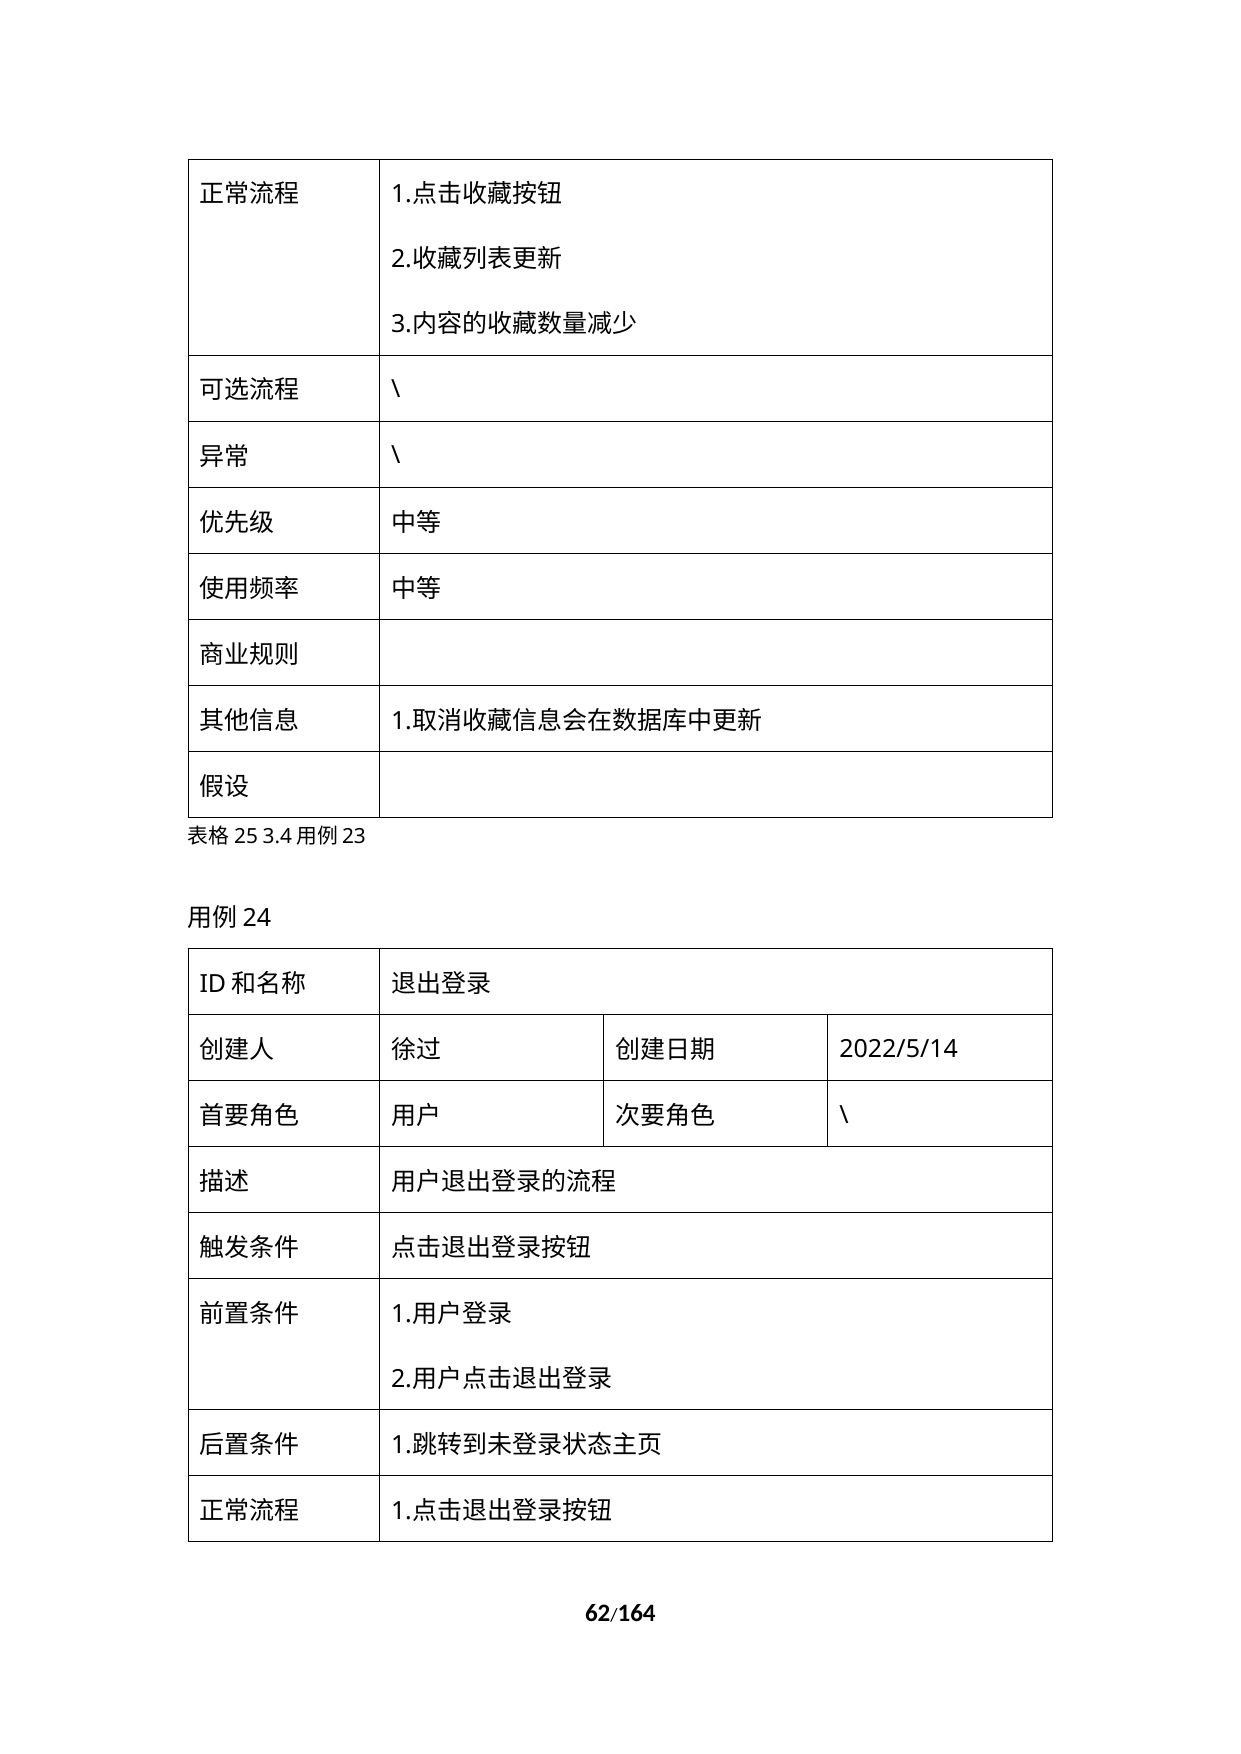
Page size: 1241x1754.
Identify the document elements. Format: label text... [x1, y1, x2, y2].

table_cell 创建人 [189, 1015, 379, 1080]
table_header ID和名称 [189, 949, 379, 1014]
table_cell 徐过 [380, 1015, 603, 1080]
table_cell 触发条件 [189, 1213, 379, 1278]
table_cell 其他信息 [189, 686, 379, 751]
table_cell 可选流程 [189, 356, 379, 421]
table_cell 中等 [380, 554, 1052, 619]
table_cell 假设 [189, 752, 379, 817]
table_cell \ [380, 356, 1052, 421]
table_cell 1.取消收藏信息会在数据库中更新 [380, 686, 1052, 751]
table_cell 使用频率 [189, 554, 379, 619]
table_cell [380, 620, 1052, 685]
text 表格 25 3.4用例23 [187, 818, 1053, 850]
table_cell 用户 [380, 1081, 603, 1146]
table_cell 商业规则 [189, 620, 379, 685]
table_cell 异常 [189, 422, 379, 487]
table_cell 首要角色 [189, 1081, 379, 1146]
table_cell [380, 752, 1052, 817]
table_header 退出登录 [380, 949, 1052, 1014]
table_cell 正常流程 [189, 1476, 379, 1541]
table_cell 1.用户登录 2.用户点击退出登录 [380, 1279, 1052, 1409]
table_cell 2022/5/14 [828, 1015, 1052, 1080]
table_cell 优先级 [189, 488, 379, 553]
table_cell 1.跳转到未登录状态主页 [380, 1410, 1052, 1475]
table_cell 点击退出登录按钮 [380, 1213, 1052, 1278]
table_cell \ [380, 422, 1052, 487]
table_cell 中等 [380, 488, 1052, 553]
text 用例24 [187, 883, 1053, 948]
table_cell \ [828, 1081, 1052, 1146]
table_cell 前置条件 [189, 1279, 379, 1409]
table_cell 创建日期 [604, 1015, 827, 1080]
table_cell 用户退出登录的流程 [380, 1147, 1052, 1212]
table_cell 描述 [189, 1147, 379, 1212]
table_cell 1.点击收藏按钮 2.收藏列表更新 3.内容的收藏数量减少 [380, 160, 1052, 354]
table_cell 次要角色 [604, 1081, 827, 1146]
table_cell 后置条件 [189, 1410, 379, 1475]
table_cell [380, 1476, 1052, 1541]
table_cell 正常流程 [189, 160, 379, 354]
